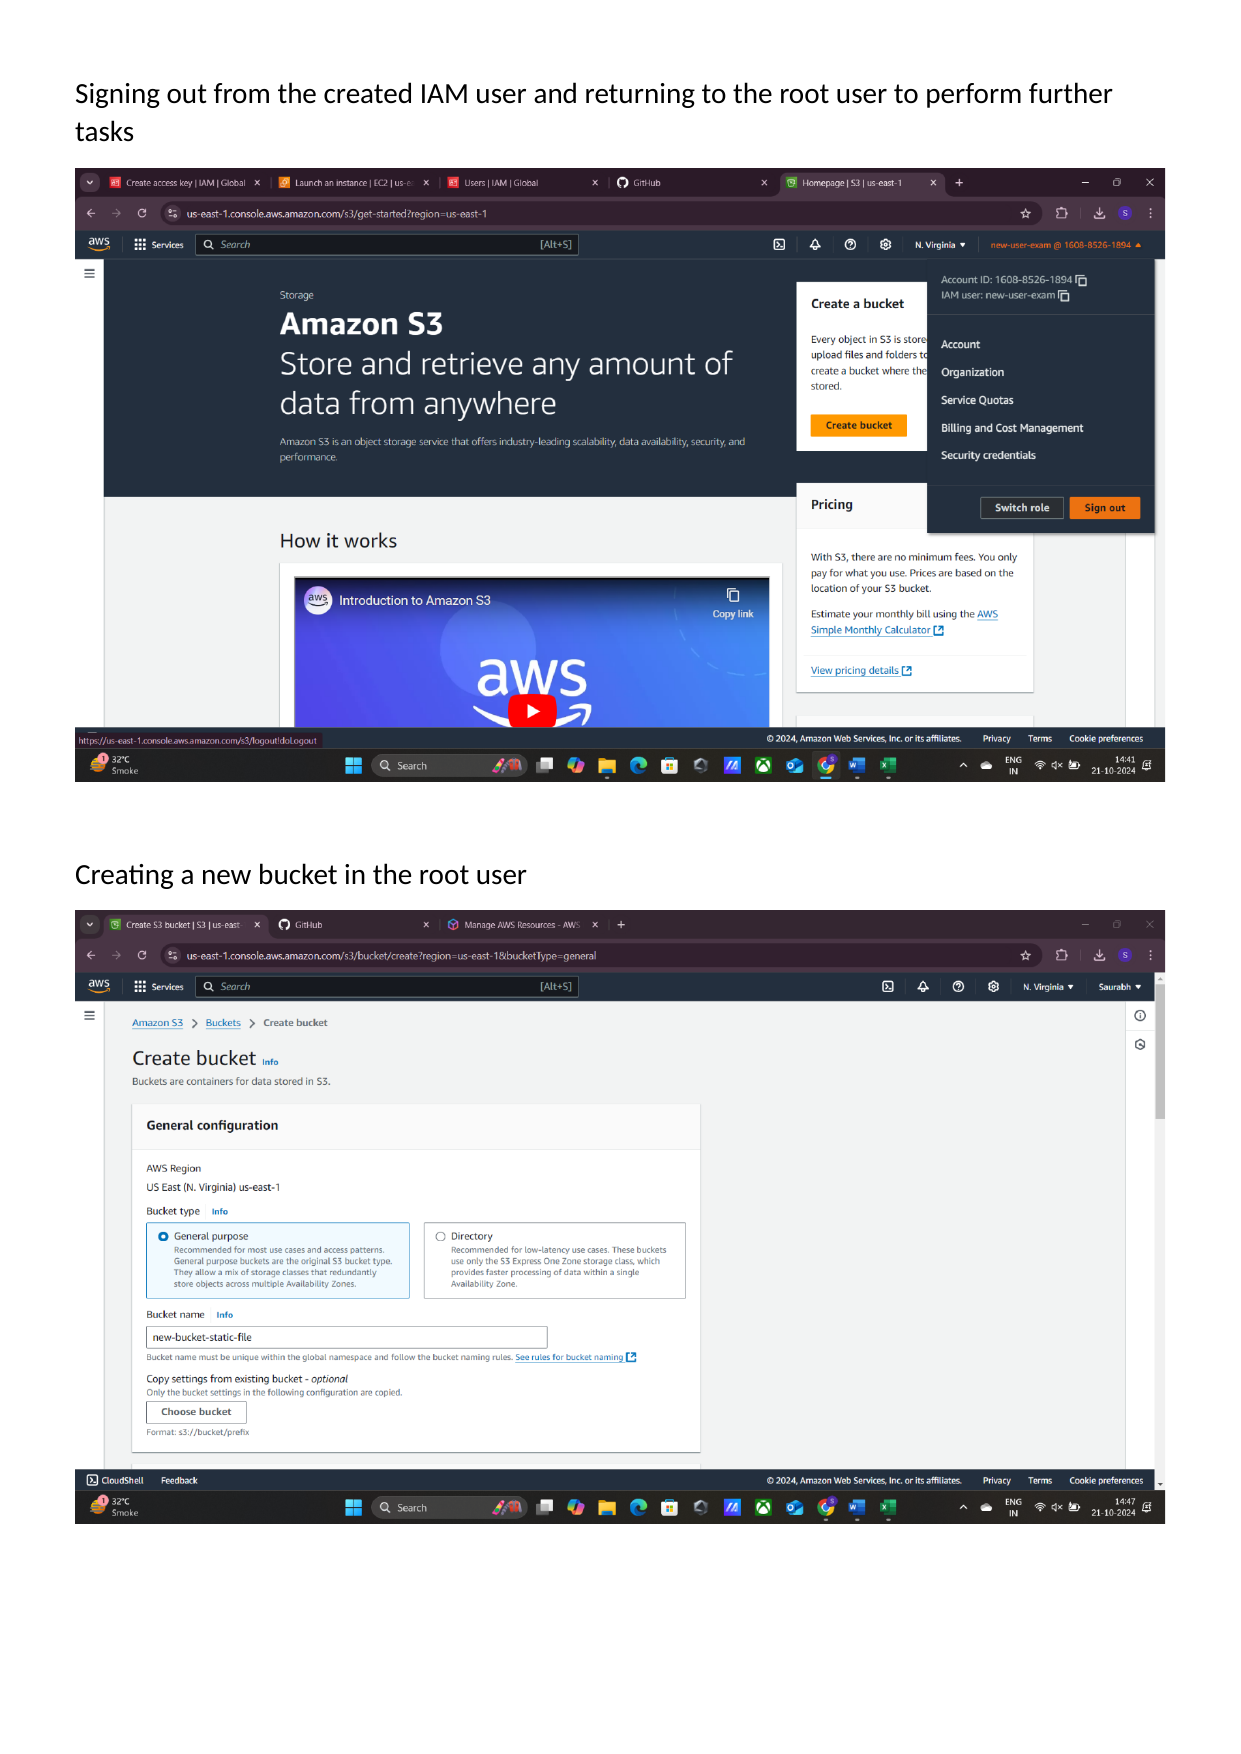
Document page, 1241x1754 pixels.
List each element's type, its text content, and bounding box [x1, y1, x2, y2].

text Creating a new bucket in the root user [75, 856, 1165, 891]
picture [75, 910, 1166, 1524]
text Signing out from the created IAM user and returning to the root user to perform further tasks [75, 75, 1165, 149]
picture [75, 168, 1166, 782]
